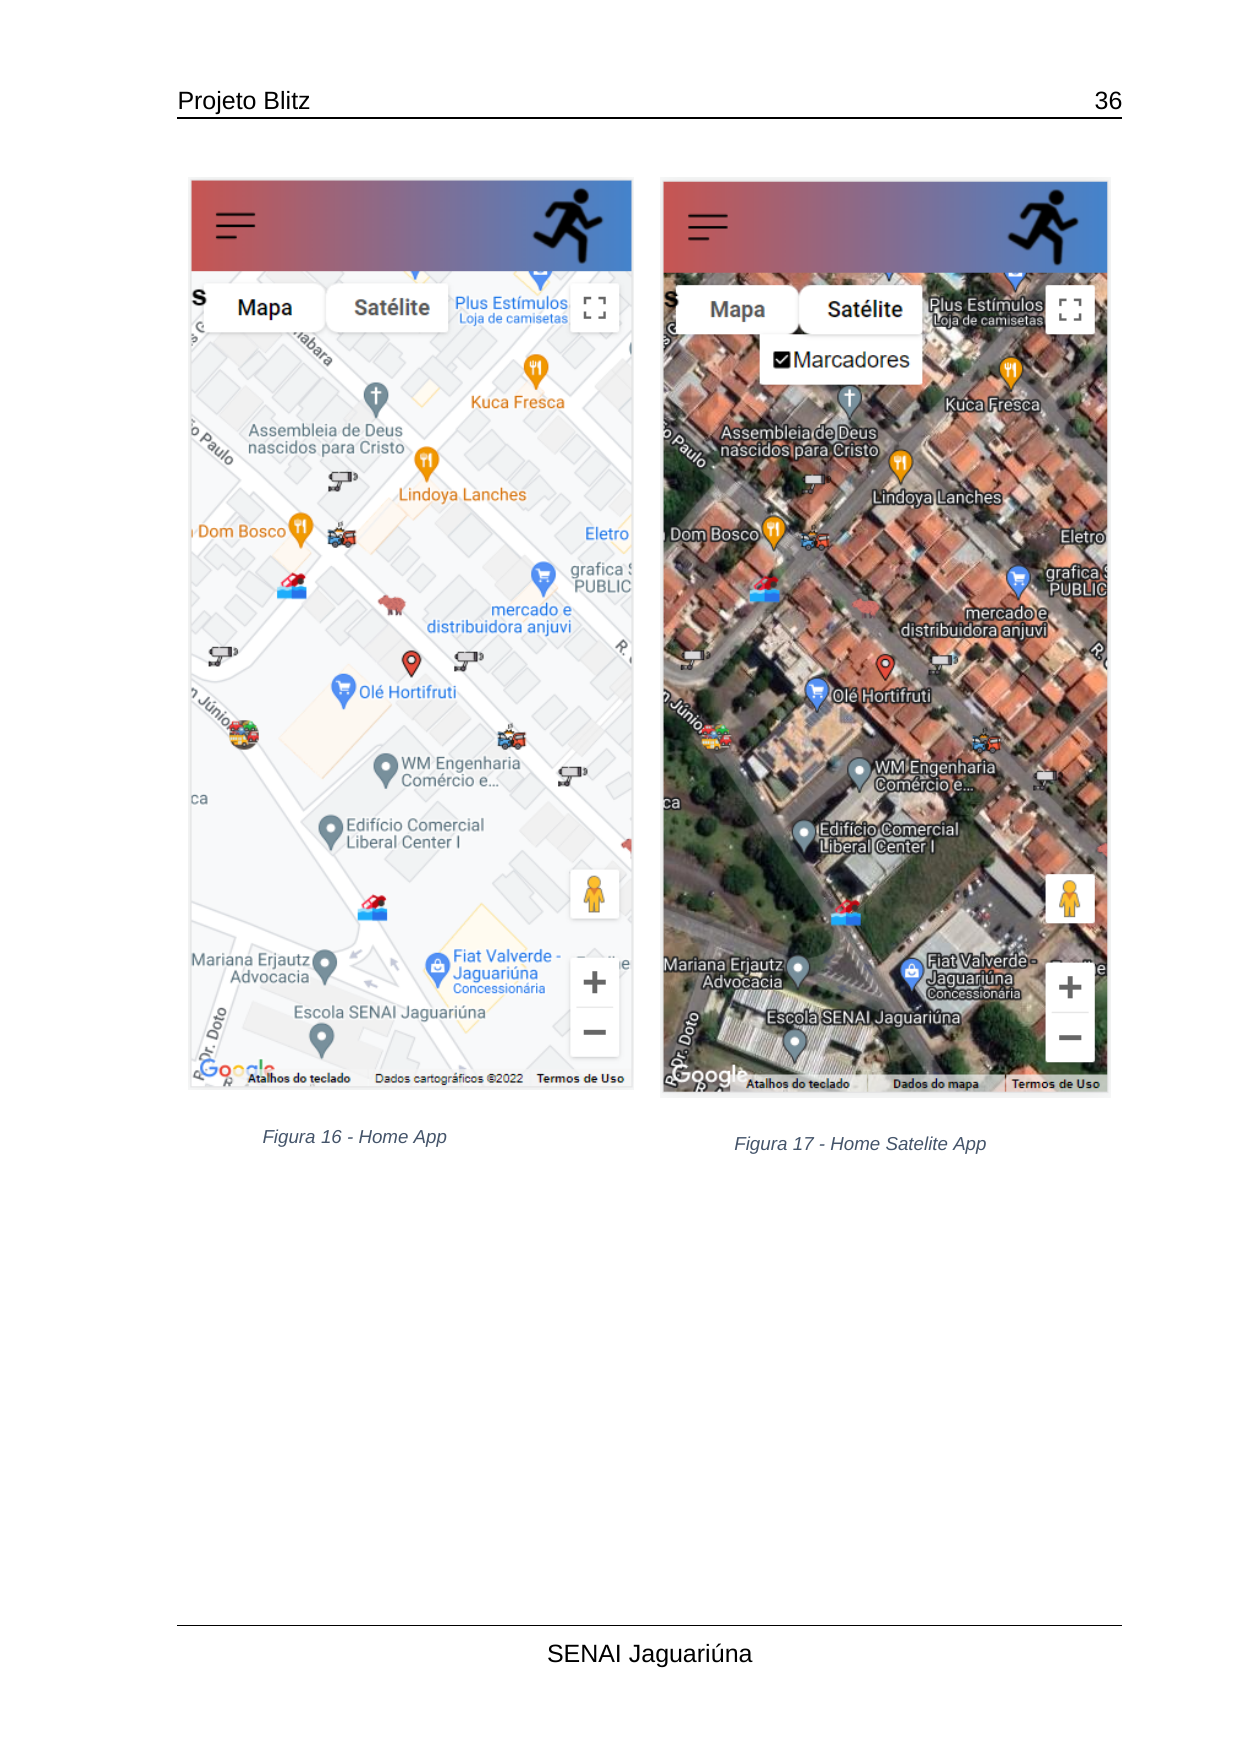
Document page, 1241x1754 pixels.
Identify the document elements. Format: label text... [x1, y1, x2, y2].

table_header Figura 17 - Home Satelite App [649, 177, 1122, 1176]
table_header Figura 16 - Home App [177, 177, 649, 1176]
picture [660, 177, 1111, 1098]
picture [188, 177, 634, 1090]
